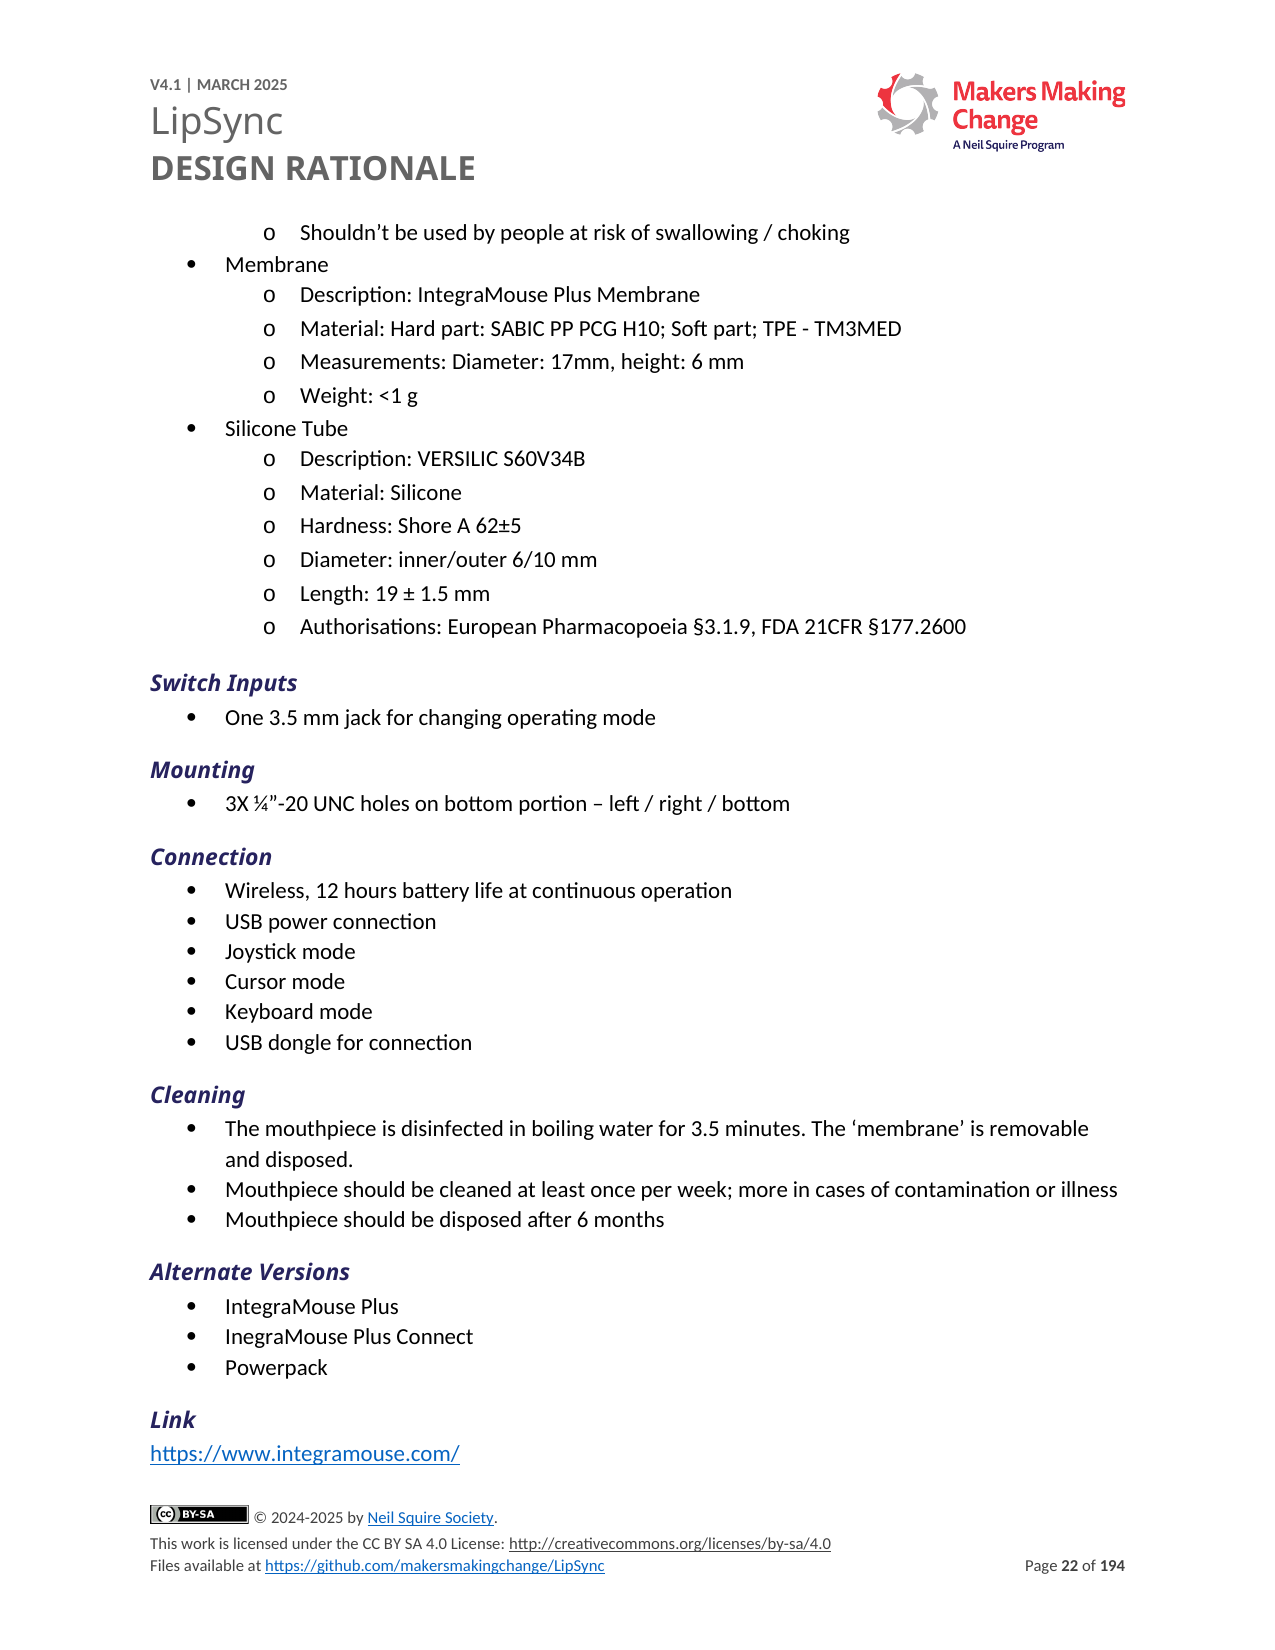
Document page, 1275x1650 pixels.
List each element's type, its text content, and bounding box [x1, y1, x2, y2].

list Powerpack [187, 1353, 1125, 1381]
subtitle Alternate Versions [150, 1256, 1125, 1287]
list 3X ¼”-20 UNC holes on bottom portion – left / right / bottom [187, 789, 1125, 818]
subtitle Link [150, 1404, 1125, 1435]
list USB power connection [187, 907, 1125, 935]
list Shouldn’t be used by people at risk of swallowing / choking [262, 218, 1125, 248]
picture [877, 73, 1125, 152]
list Length: 19 ± 1.5 mm [262, 579, 1125, 608]
list The mouthpiece is disinfected in boiling water for 3.5 minutes. The ‘membrane’ is removable and disposed. [187, 1114, 1125, 1173]
subtitle Mounting [150, 754, 1125, 785]
list IntegraMouse Plus [187, 1292, 1125, 1320]
list Wireless, 12 hours battery life at continuous operation [187, 877, 1125, 904]
subtitle Cleaning [150, 1079, 1125, 1110]
list Authorisations: European Pharmacopoeia §3.1.9, FDA 21CFR §177.2600 [262, 612, 1125, 641]
list One 3.5 mm jack for changing operating mode [187, 703, 1125, 731]
list Joystick mode [187, 937, 1125, 965]
list Description: VERSILIC S60V34B [262, 444, 1125, 474]
list InegraMouse Plus Connect [187, 1322, 1125, 1350]
list Mouthpiece should be cleaned at least once per week; more in cases of contamination or illness [187, 1175, 1125, 1203]
list Mouthpiece should be disposed after 6 months [187, 1205, 1125, 1233]
list Weight: <1 g [262, 381, 1125, 410]
list Material: Hard part: SABIC PP PCG H10; Soft part; TPE - TM3MED [262, 314, 1125, 343]
list Keyboard mode [187, 997, 1125, 1025]
list Diameter: inner/outer 6/10 mm [262, 545, 1125, 574]
subtitle Switch Inputs [150, 667, 1125, 698]
list Membrane [187, 250, 1125, 278]
list Silicone Tube [187, 414, 1125, 442]
picture [150, 1505, 249, 1524]
list Material: Silicone [262, 478, 1125, 507]
subtitle Connection [150, 841, 1125, 872]
list Hardness: Shore A 62±5 [262, 512, 1125, 541]
list Measurements: Diameter: 17mm, height: 6 mm [262, 347, 1125, 376]
list USB dongle for connection [187, 1028, 1125, 1056]
list Cursor mode [187, 967, 1125, 995]
text https://www.integramouse.com/ [150, 1439, 1125, 1468]
list Description: IntegraMouse Plus Membrane [262, 280, 1125, 309]
